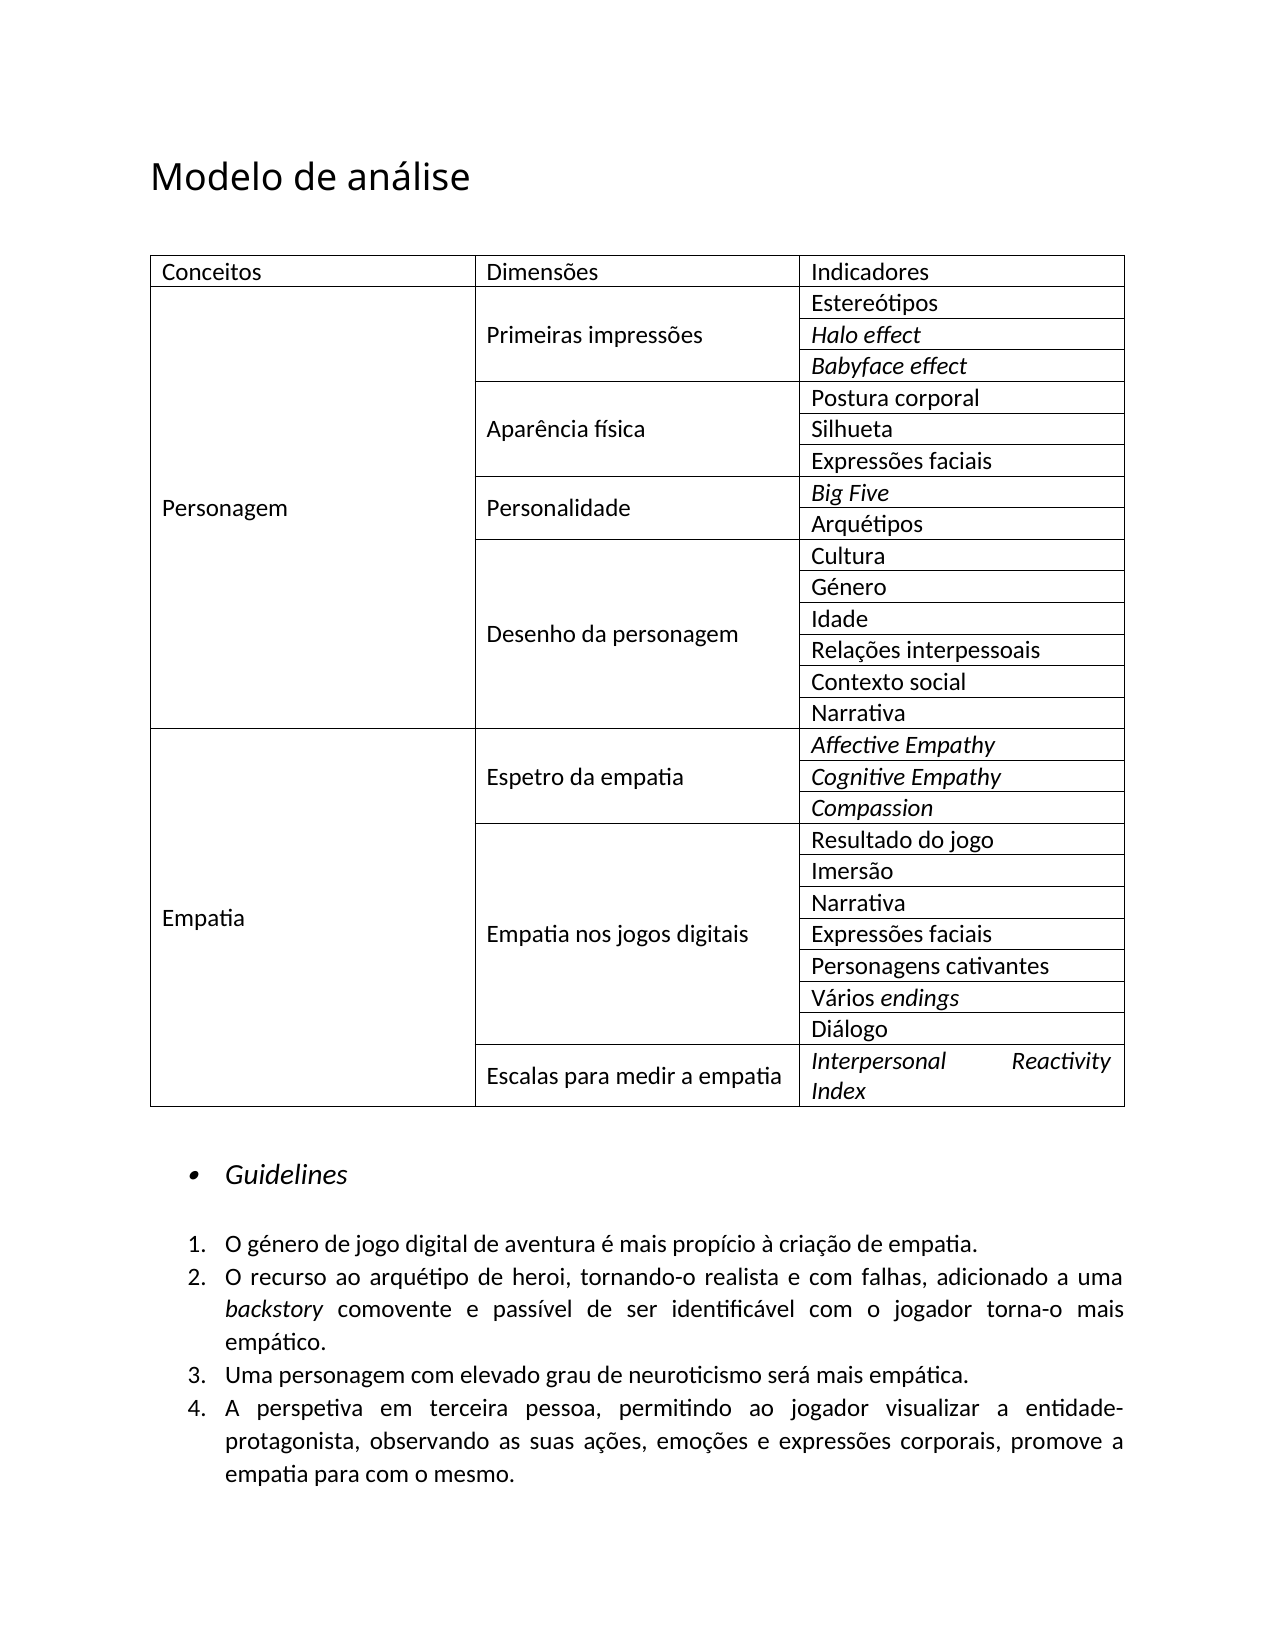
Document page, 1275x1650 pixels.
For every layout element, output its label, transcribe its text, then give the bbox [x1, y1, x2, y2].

list O recurso ao arquétipo de heroi, tornando-o realista e com falhas, adicionado a uma backstory comovente e passível de ser identificável com o jogador torna-o mais empático. [187, 1261, 1125, 1357]
table_cell Narrativa [800, 887, 1124, 917]
table_cell Estereótipos [800, 287, 1124, 318]
table_cell Affective Empathy [800, 729, 1124, 760]
table_cell Personagens cativantes [800, 950, 1124, 981]
table_cell Arquétipos [800, 508, 1124, 539]
table_cell Imersão [800, 855, 1124, 886]
table_cell Género [800, 571, 1124, 602]
table_cell Silhueta [800, 414, 1124, 444]
table_cell Halo effect [800, 319, 1124, 349]
table_cell Postura corporal [800, 382, 1124, 412]
list Guidelines [187, 1156, 1125, 1192]
table_cell Contexto social [800, 666, 1124, 697]
table_cell Compassion [800, 792, 1124, 823]
table_cell Vários endings [800, 982, 1124, 1012]
table_cell Personalidade [476, 477, 799, 539]
table_cell Expressões faciais [800, 919, 1124, 949]
table_cell Expressões faciais [800, 445, 1124, 476]
table_header Dimensões [476, 256, 799, 286]
table_cell Desenho da personagem [476, 540, 799, 728]
table_header Indicadores [800, 256, 1124, 286]
table_cell Diálogo [800, 1013, 1124, 1044]
table_cell Cultura [800, 540, 1124, 570]
table_cell Interpersonal Reactivity Index [800, 1045, 1124, 1106]
table_cell Resultado do jogo [800, 824, 1124, 854]
table_cell Espetro da empatia [476, 729, 799, 823]
table_cell Narrativa [800, 698, 1124, 728]
list A perspetiva em terceira pessoa, permitindo ao jogador visualizar a entidade-protagonista, observando as suas ações, emoções e expressões corporais, promove a empatia para com o mesmo. [187, 1392, 1125, 1489]
table_cell Babyface effect [800, 350, 1124, 381]
table_header Conceitos [151, 256, 475, 286]
table_cell Idade [800, 603, 1124, 633]
subtitle Modelo de análise [150, 150, 1125, 201]
table_cell Cognitive Empathy [800, 761, 1124, 791]
table_cell Personagem [151, 287, 475, 728]
table_cell Relações interpessoais [800, 635, 1124, 665]
table_cell Primeiras impressões [476, 287, 799, 381]
table_cell Aparência física [476, 382, 799, 476]
table_cell Escalas para medir a empatia [476, 1045, 799, 1106]
list Uma personagem com elevado grau de neuroticismo será mais empática. [187, 1359, 1125, 1390]
table_cell Empatia [151, 729, 475, 1106]
table_cell Big Five [800, 477, 1124, 507]
list O género de jogo digital de aventura é mais propício à criação de empatia. [187, 1228, 1125, 1258]
table_cell Empatia nos jogos digitais [476, 824, 799, 1044]
